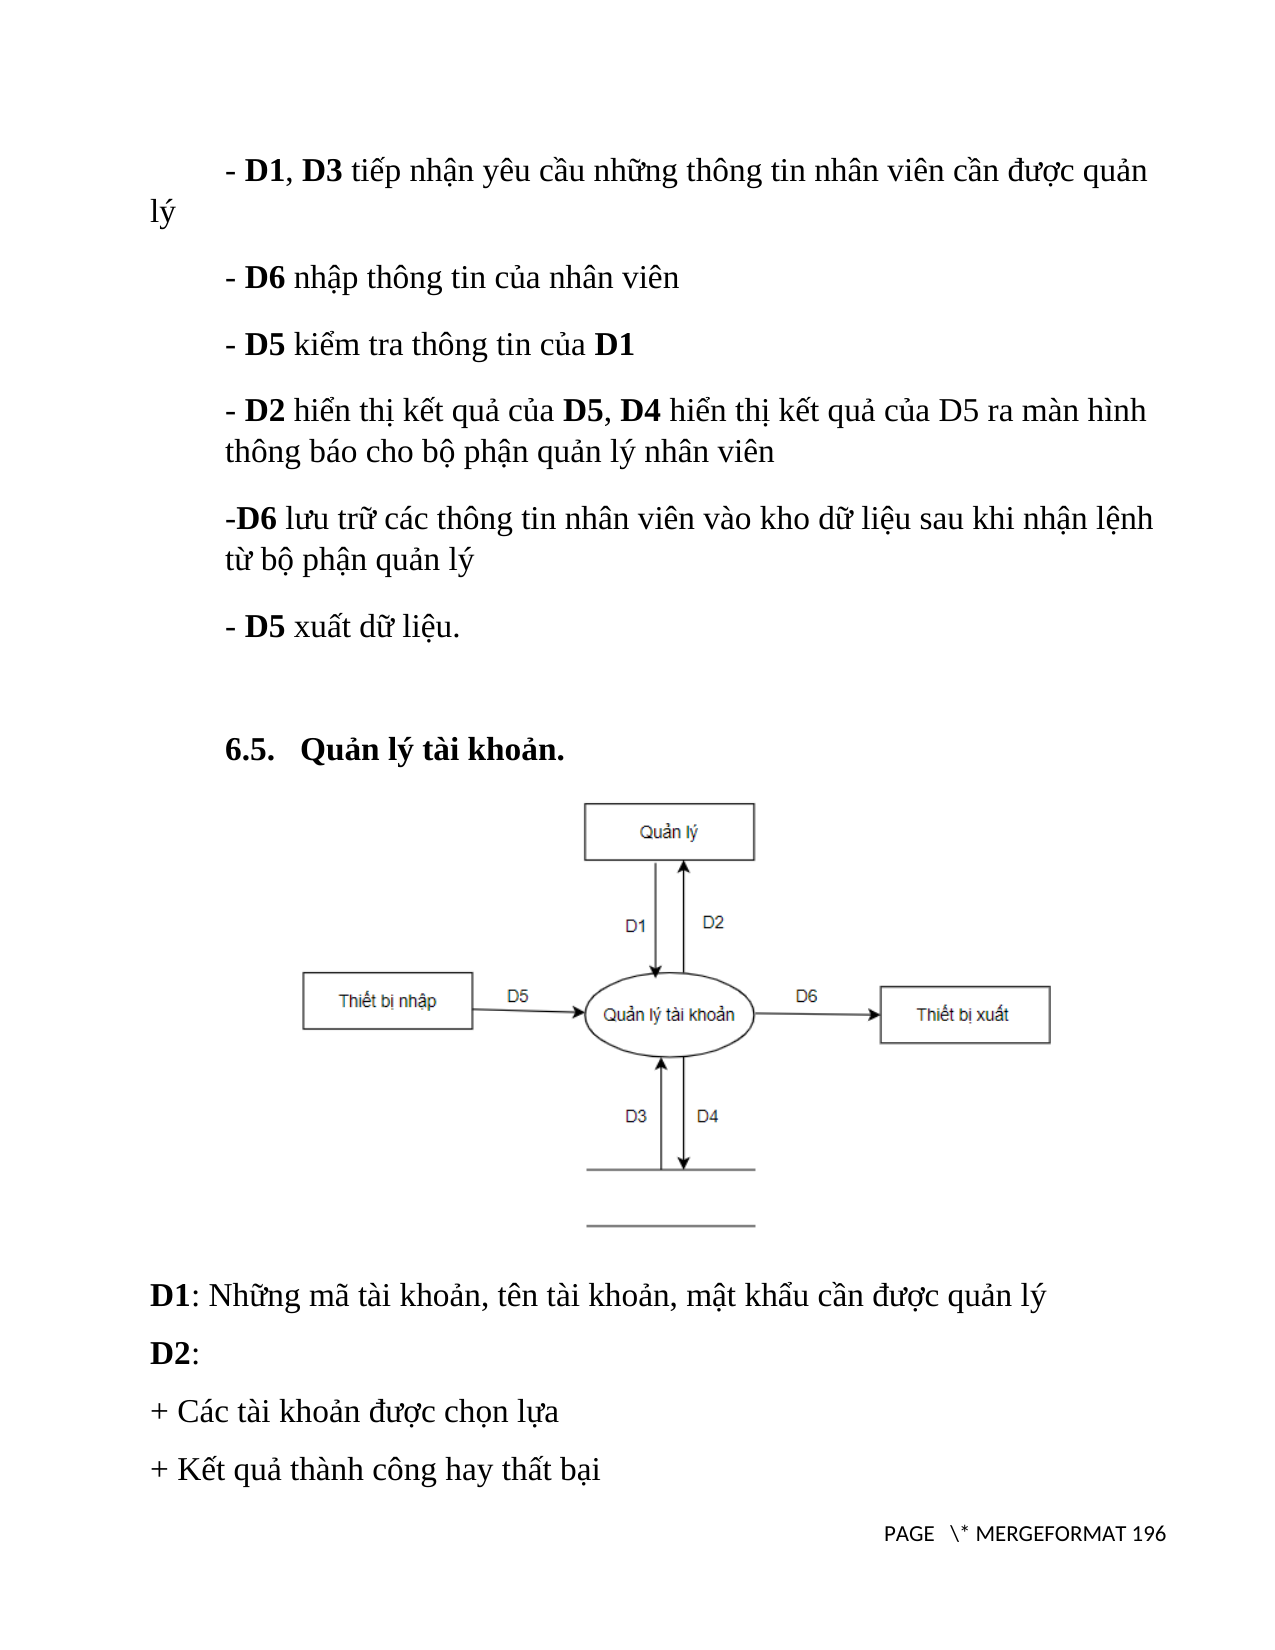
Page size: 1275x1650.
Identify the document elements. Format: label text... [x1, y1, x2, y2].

text - D5 xuất dữ liệu. [150, 606, 1167, 644]
text - D1, D3 tiếp nhận yêu cầu những thông tin nhân viên cần được quản lý [150, 150, 1167, 230]
list Quản lý tài khoản. [225, 730, 1167, 768]
text D1: Những mã tài khoản, tên tài khoản, mật khẩu cần được quản lý [150, 1275, 1167, 1314]
text + Các tài khoản được chọn lựa [150, 1391, 1167, 1430]
text + Kết quả thành công hay thất bại [150, 1449, 1167, 1488]
text - D2 hiển thị kết quả của D5, D4 hiển thị kết quả của D5 ra màn hình thông báo cho bộ phận quản lý nhân viên [225, 390, 1167, 470]
text - D6 nhập thông tin của nhân viên [150, 258, 1167, 296]
text -D6 lưu trữ các thông tin nhân viên vào kho dữ liệu sau khi nhận lệnh từ bộ phận quản lý [225, 498, 1167, 578]
text D2: [150, 1333, 1167, 1372]
picture [300, 787, 1060, 1245]
text - D5 kiểm tra thông tin của D1 [150, 324, 1167, 362]
